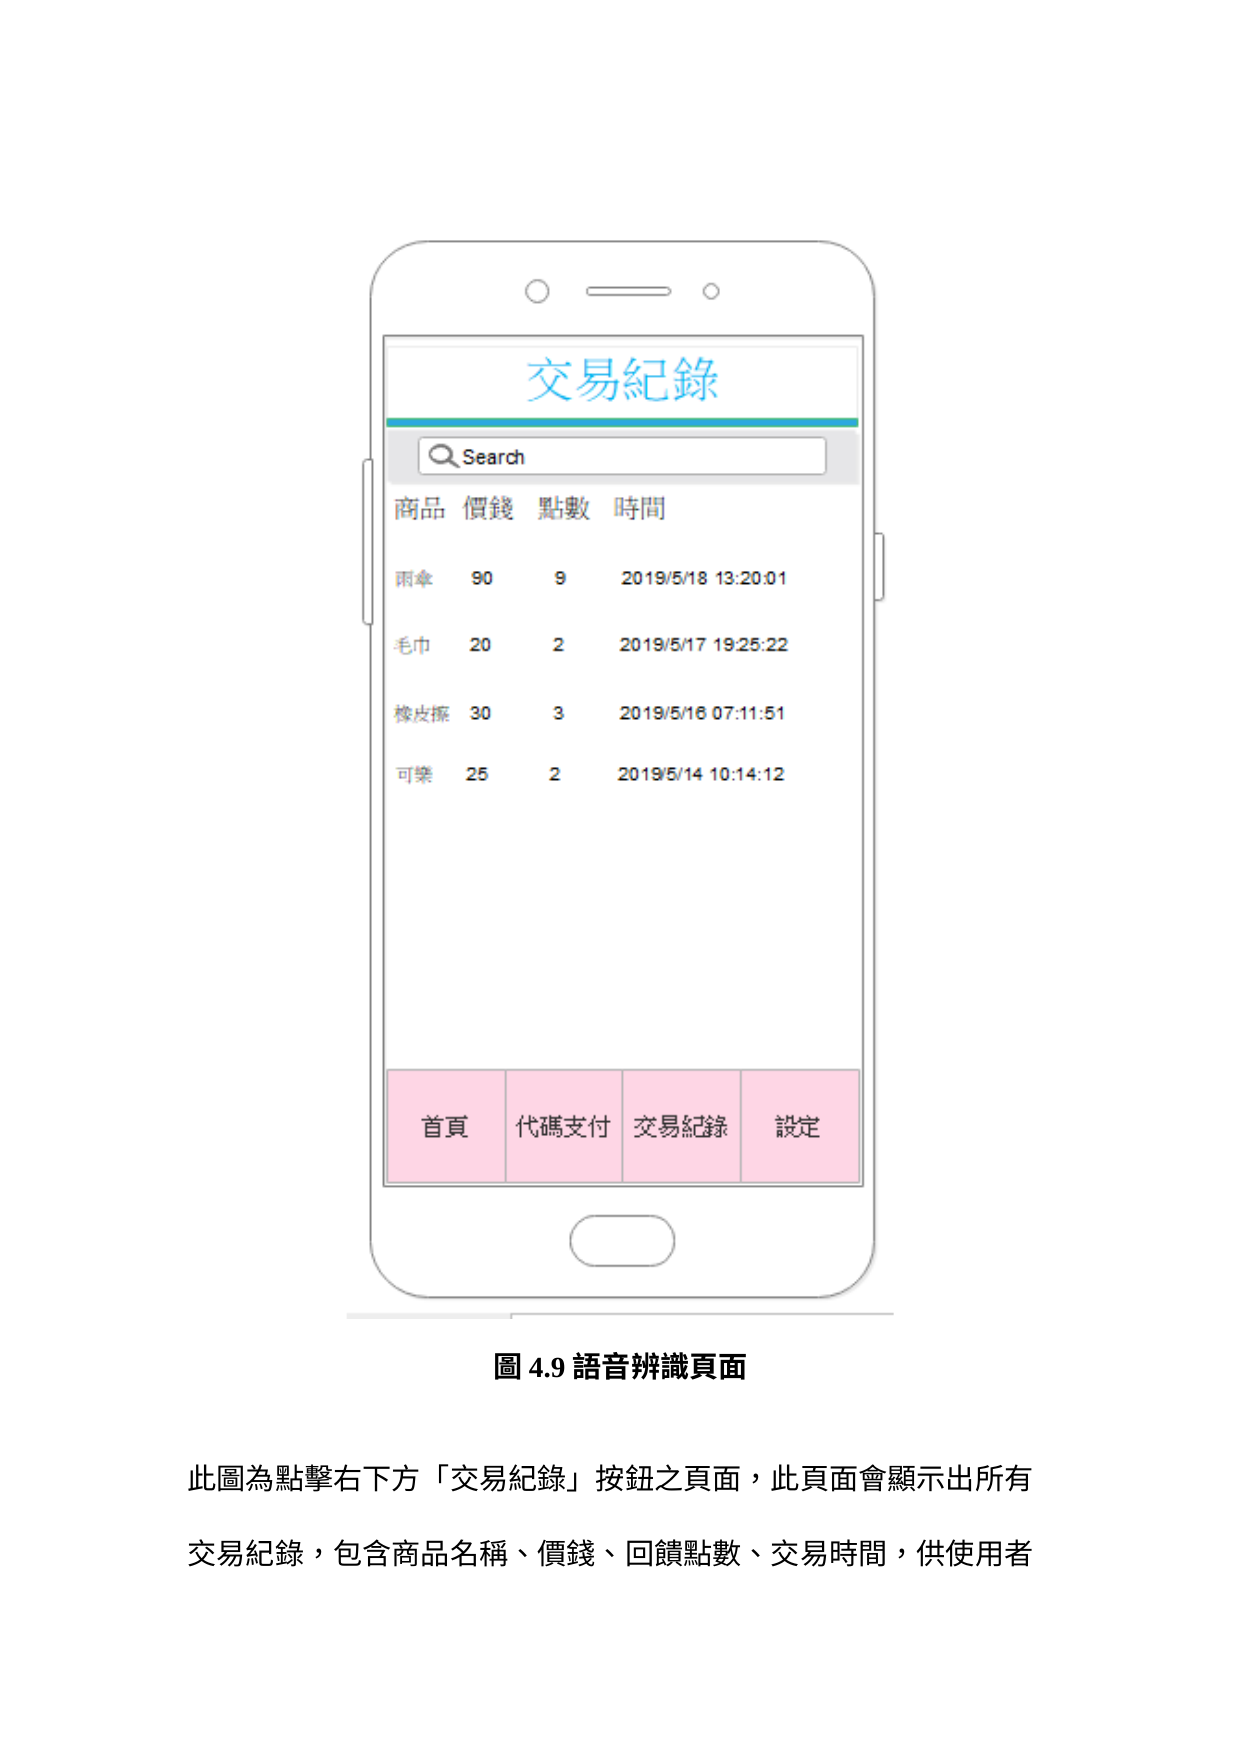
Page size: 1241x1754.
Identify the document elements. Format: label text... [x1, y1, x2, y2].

picture [346, 239, 894, 1319]
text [187, 1439, 1053, 1589]
text 圖 4.7 語音辨識頁面 [187, 1327, 1053, 1402]
